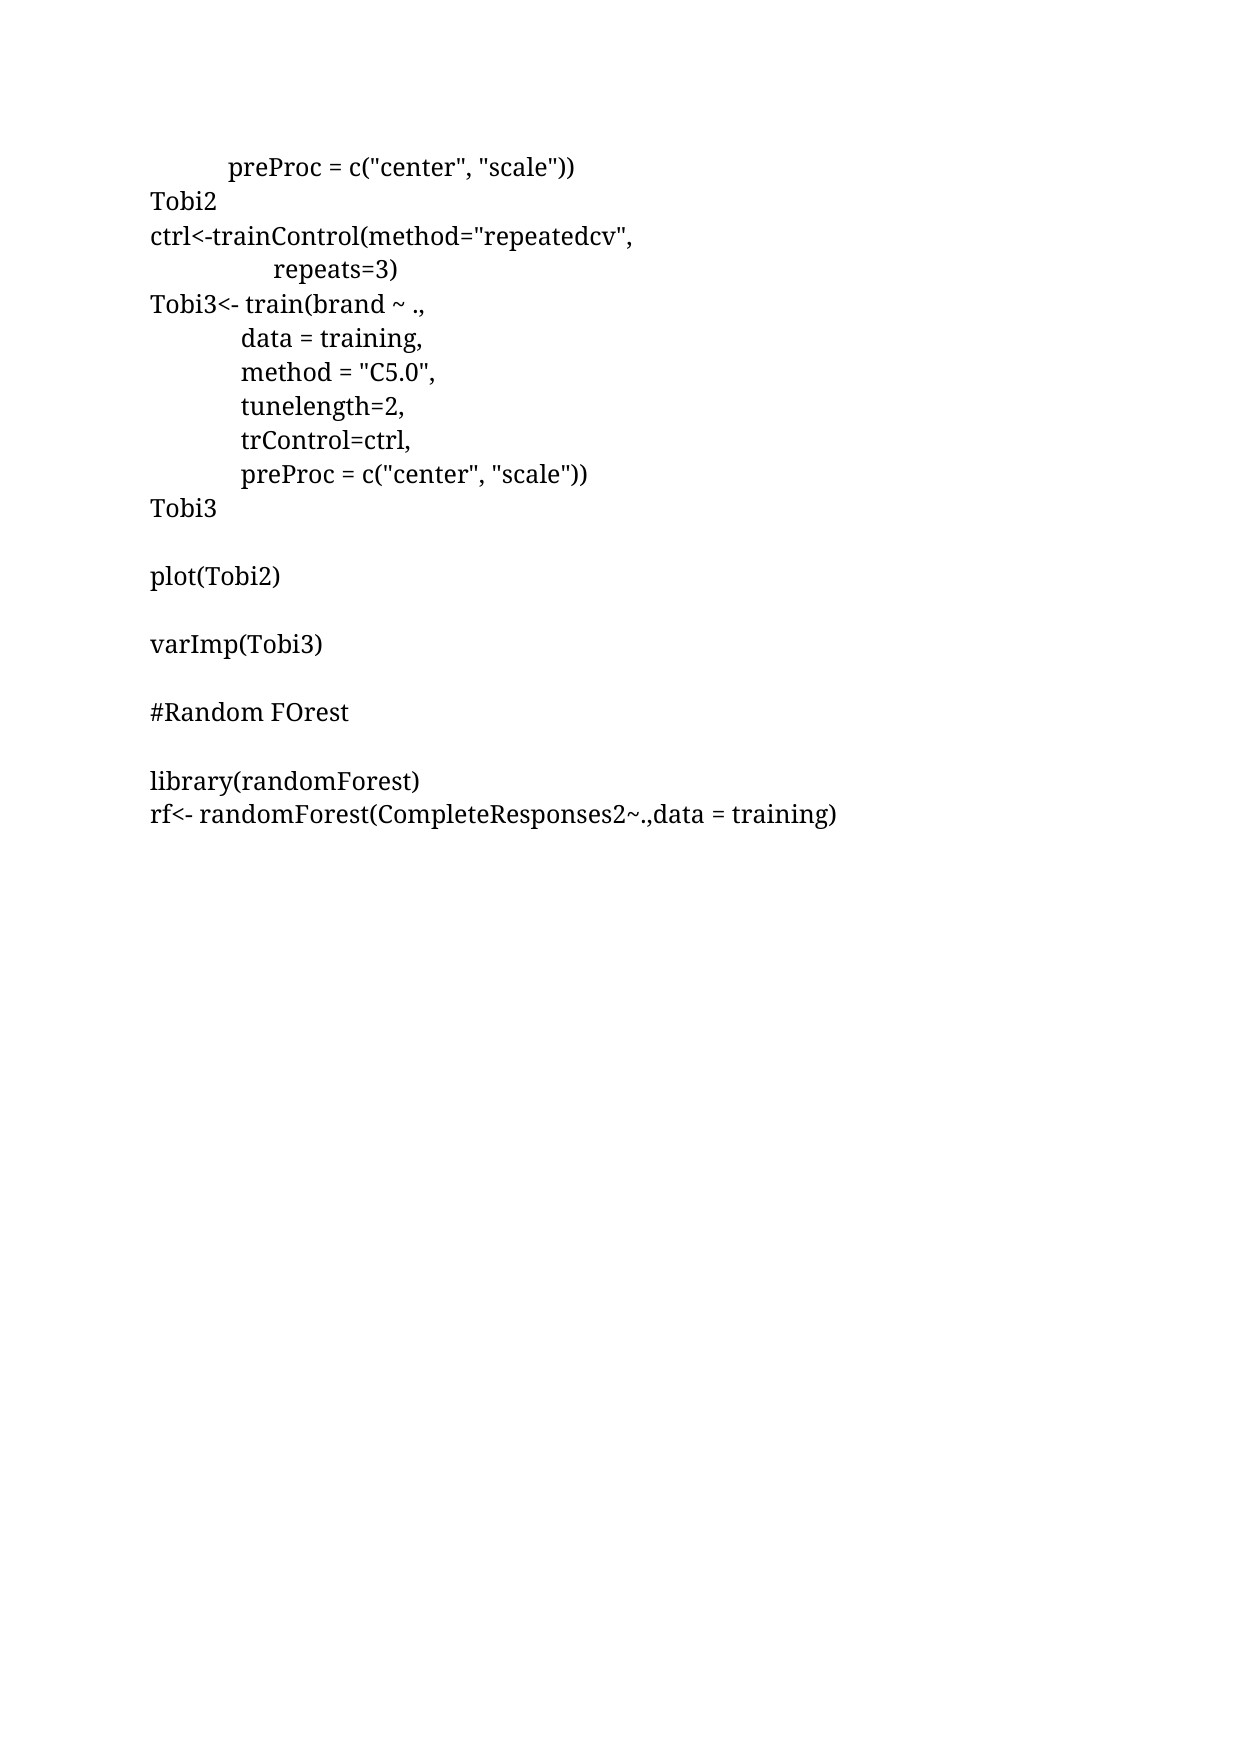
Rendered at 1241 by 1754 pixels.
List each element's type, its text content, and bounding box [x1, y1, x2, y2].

text Tobi2 [150, 184, 1090, 218]
text #Random FOrest [150, 695, 1090, 729]
text trControl=ctrl, [150, 422, 1090, 457]
text data = training, [150, 320, 1090, 354]
text method = "C5.0", [150, 354, 1090, 388]
text preProc = c("center", "scale")) [150, 457, 1090, 491]
text ctrl<-trainControl(method="repeatedcv", [150, 218, 1090, 252]
text repeats=3) [150, 252, 1090, 286]
text Tobi3<- train(brand ~ ., [150, 286, 1090, 320]
text library(randomForest) [150, 763, 1090, 797]
text plot(Tobi2) [150, 559, 1090, 593]
text rf<- randomForest(CompleteResponses2~.,data = training) [150, 797, 1090, 831]
text Tobi3 [150, 491, 1090, 525]
text varImp(Tobi3) [150, 627, 1090, 661]
text tunelength=2, [150, 388, 1090, 422]
text preProc = c("center", "scale")) [150, 150, 1090, 184]
